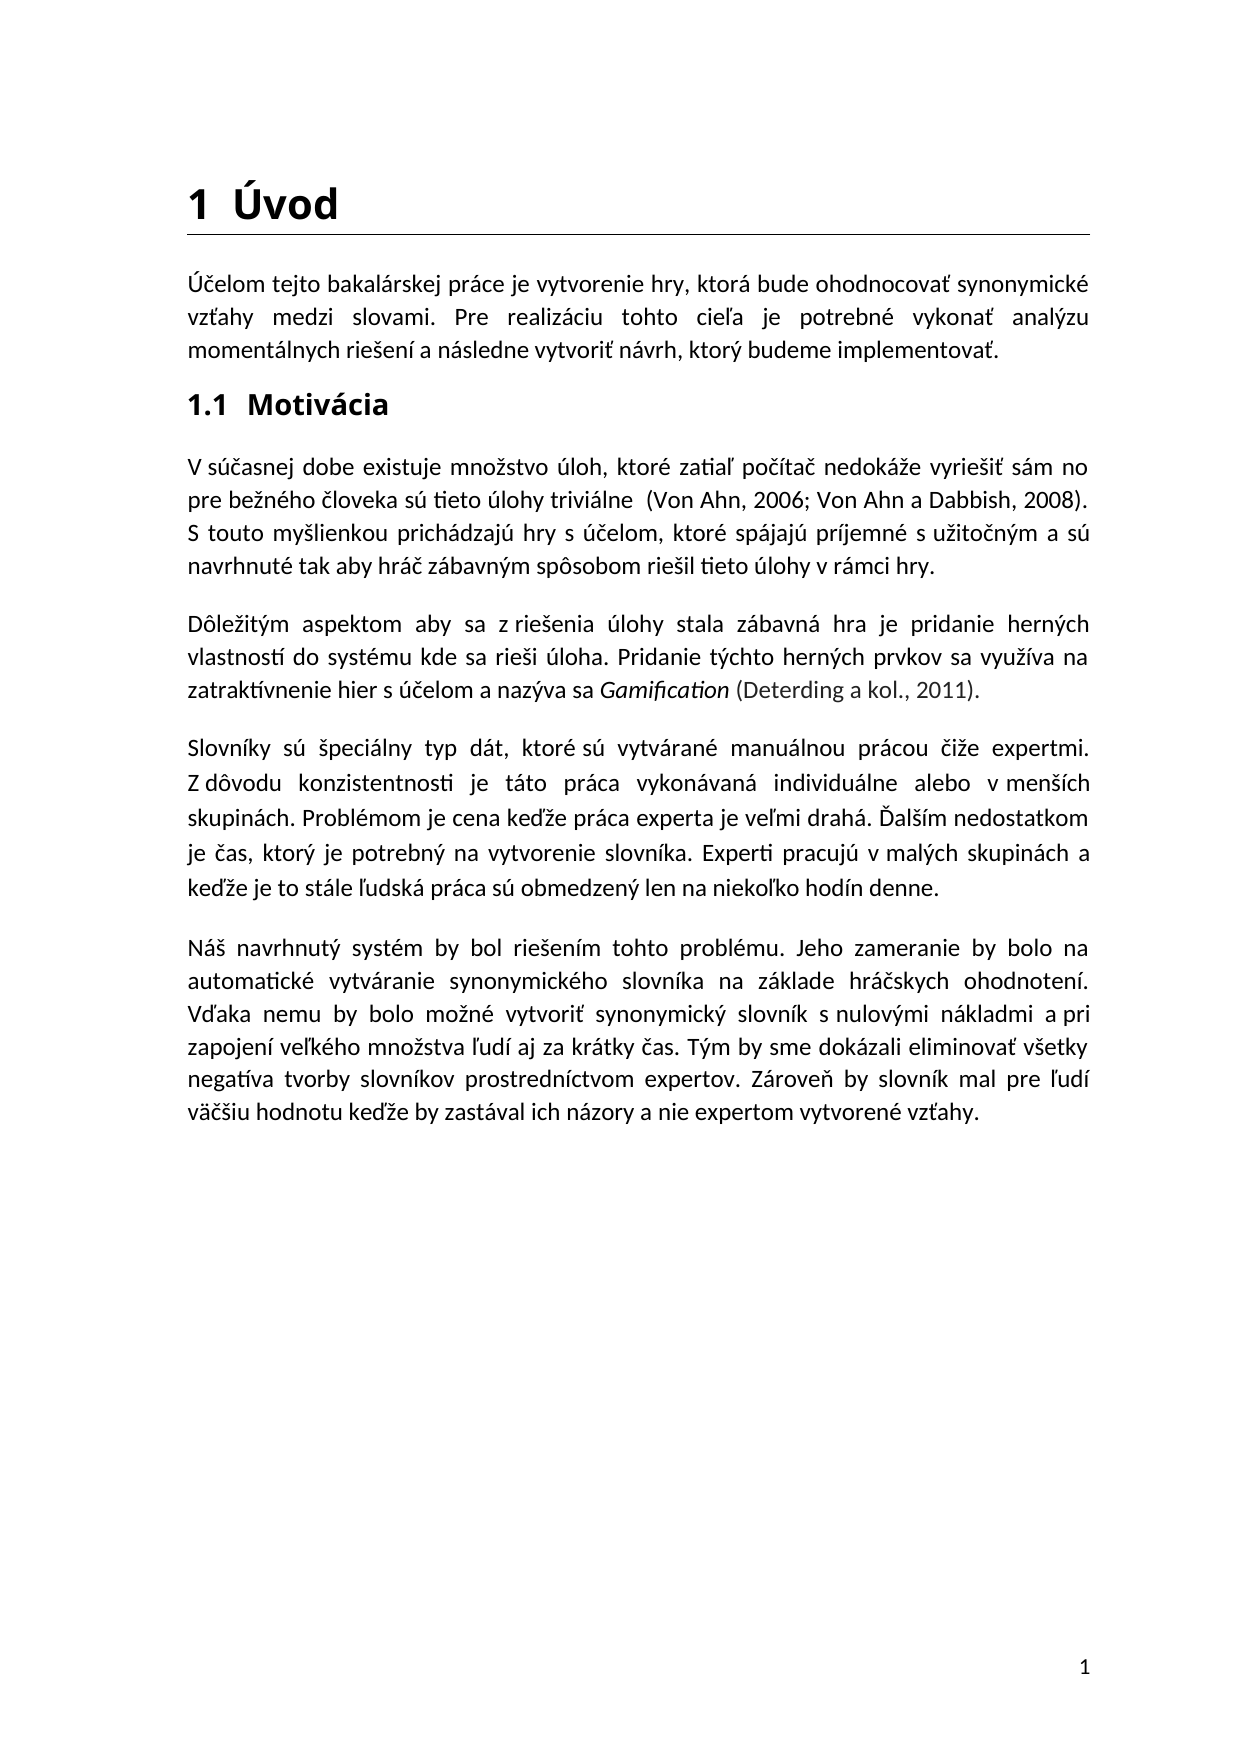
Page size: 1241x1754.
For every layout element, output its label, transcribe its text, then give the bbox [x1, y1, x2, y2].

list Slovníky sú špeciálny typ dát, ktoré sú vytvárané manuálnou prácou čiže expertmi. Z dôvodu konzistentnosti je táto práca vykonávaná individuálne alebo v menších skupinách. Problémom je cena keďže práca experta je veľmi drahá. Ďalším nedostatkom je čas, ktorý je potrebný na vytvorenie slovníka. Experti pracujú v malých skupinách a keďže je to stále ľudská práca sú obmedzený len na niekoľko hodín denne. [187, 732, 1090, 902]
text V súčasnej dobe existuje množstvo úloh, ktoré zatiaľ počítač nedokáže vyriešiť sám no pre bežného človeka sú tieto úlohy triviálne (Von Ahn, 2006; Von Ahn a Dabbish, 2008). S touto myšlienkou prichádzajú hry s účelom, ktoré spájajú príjemné s užitočným a sú navrhnuté tak aby hráč zábavným spôsobom riešil tieto úlohy v rámci hry. [187, 452, 1090, 581]
text Dôležitým aspektom aby sa z riešenia úlohy stala zábavná hra je pridanie herných vlastností do systému kde sa rieši úloha. Pridanie týchto herných prvkov sa využíva na zatraktívnenie hier s účelom a nazýva sa Gamification (Deterding a kol., 2011). [187, 608, 1090, 704]
subtitle Motivácia [187, 384, 1090, 423]
subtitle Úvod [187, 175, 1090, 234]
text Náš navrhnutý systém by bol riešením tohto problému. Jeho zameranie by bolo na automatické vytváranie synonymického slovníka na základe hráčskych ohodnotení. Vďaka nemu by bolo možné vytvoriť synonymický slovník s nulovými nákladmi a pri zapojení veľkého množstva ľudí aj za krátky čas. Tým by sme dokázali eliminovať všetky negatíva tvorby slovníkov prostredníctvom expertov. Zároveň by slovník mal pre ľudí väčšiu hodnotu keďže by zastával ich názory a nie expertom vytvorené vzťahy. [187, 932, 1090, 1127]
text Účelom tejto bakalárskej práce je vytvorenie hry, ktorá bude ohodnocovať synonymické vzťahy medzi slovami. Pre realizáciu tohto cieľa je potrebné vykonať analýzu momentálnych riešení a následne vytvoriť návrh, ktorý budeme implementovať. [187, 268, 1090, 365]
